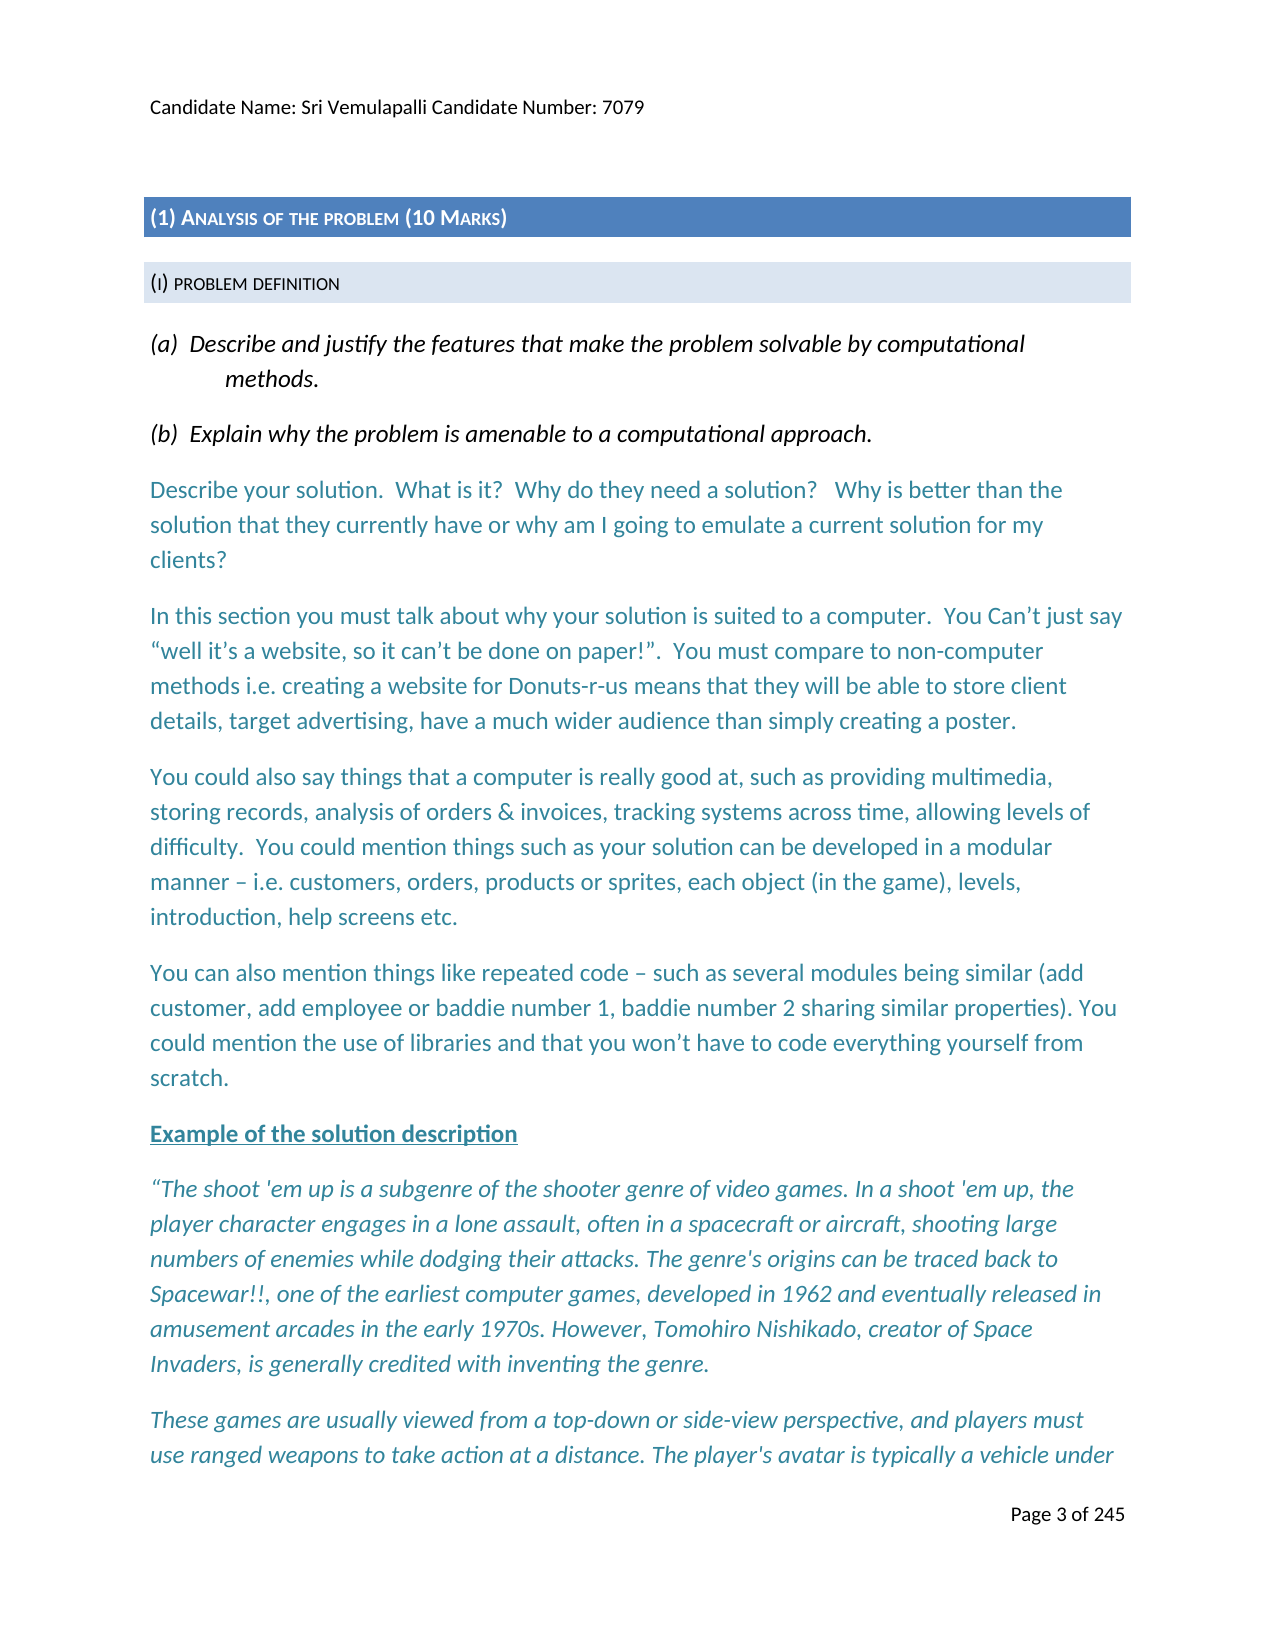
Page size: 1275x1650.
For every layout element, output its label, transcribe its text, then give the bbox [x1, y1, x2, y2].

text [150, 1404, 1125, 1470]
text You can also mention things like repeated code – such as several modules being similar (add customer, add employee or baddie number 1, baddie number 2 sharing similar properties). You could mention the use of libraries and that you won’t have to code everything yourself from scratch. [150, 957, 1125, 1092]
text You could also say things that a computer is really good at, such as providing multimedia, storing records, analysis of orders & invoices, tracking systems across time, allowing levels of difficulty. You could mention things such as your solution can be developed in a modular manner – i.e. customers, orders, products or sprites, each object (in the game), levels, introduction, help screens etc. [150, 761, 1125, 932]
text In this section you must talk about why your solution is suited to a computer. You Can’t just say “well it’s a website, so it can’t be done on paper!”. You must compare to non-computer methods i.e. creating a website for Donuts-r-us means that they will be able to store client details, target advertising, have a much wider audience than simply creating a poster. [150, 600, 1125, 736]
subtitle (i) problem definition [150, 269, 1125, 296]
text (b) Explain why the problem is amenable to a computational approach. [150, 418, 1125, 449]
subtitle (1) Analysis of the problem (10 Marks) [150, 203, 1125, 231]
text Example of the solution description [150, 1118, 1125, 1148]
text “The shoot 'em up is a subgenre of the shooter genre of video games. In a shoot 'em up, the player character engages in a lone assault, often in a spacecraft or aircraft, shooting large numbers of enemies while dodging their attacks. The genre's origins can be traced back to Spacewar!!, one of the earliest computer games, developed in 1962 and eventually released in amusement arcades in the early 1970s. However, Tomohiro Nishikado, creator of Space Invaders, is generally credited with inventing the genre. [150, 1173, 1125, 1379]
text (a) Describe and justify the features that make the problem solvable by computational methods. [150, 328, 1125, 393]
text Describe your solution. What is it? Why do they need a solution? Why is better than the solution that they currently have or why am I going to emulate a current solution for my clients? [150, 474, 1125, 575]
